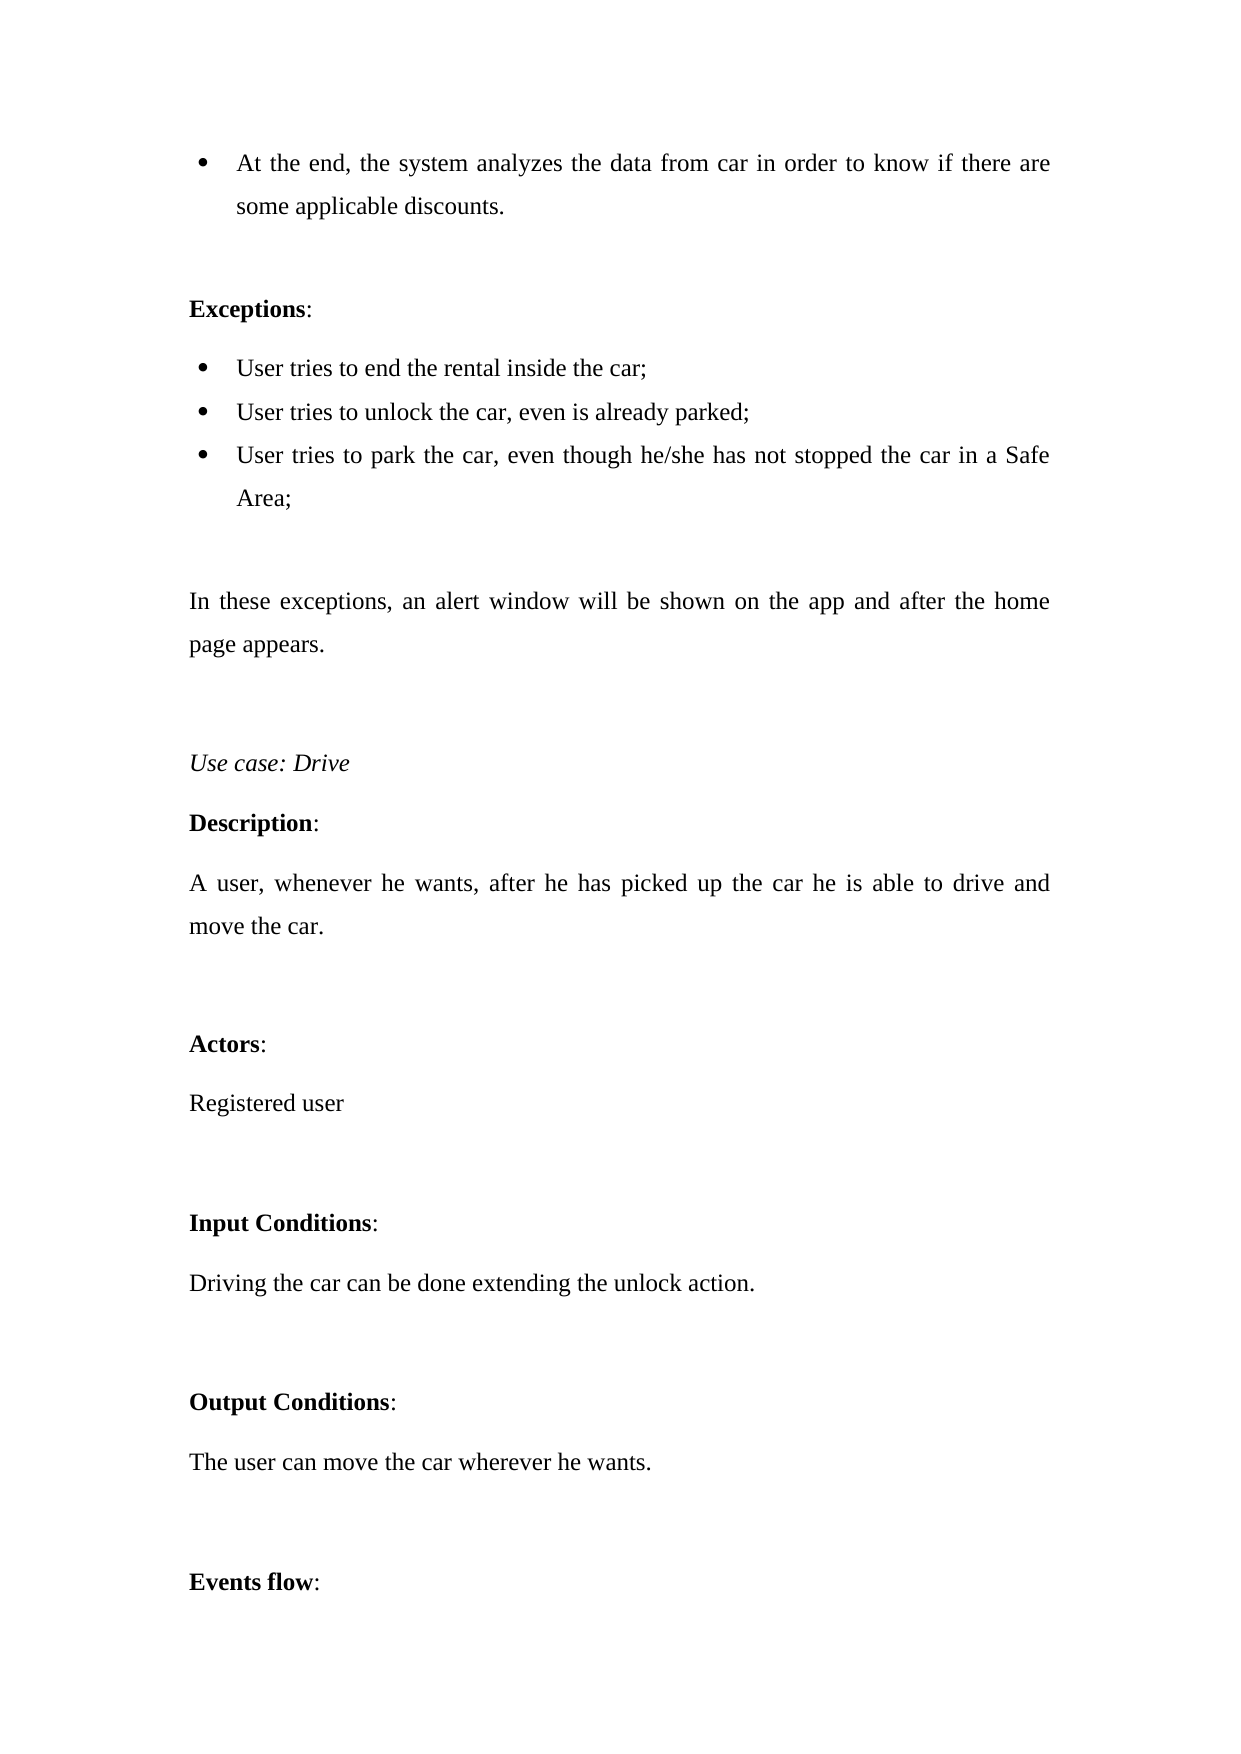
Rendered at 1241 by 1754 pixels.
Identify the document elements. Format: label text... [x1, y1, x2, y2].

text The user can move the car wherever he wants. [189, 1447, 1051, 1476]
text Registered user [189, 1088, 1051, 1117]
text Events flow: [189, 1567, 1051, 1596]
list User tries to park the car, even though he/she has not stopped the car in a Safe Area; [199, 440, 1051, 512]
text In these exceptions, an alert window will be shown on the app and after the home page appears. [189, 586, 1051, 658]
text Actors: [189, 1029, 1051, 1057]
list User tries to unlock the car, even is already parked; [199, 397, 1051, 425]
text Use case: Drive [189, 748, 1051, 777]
text Input Conditions: [189, 1208, 1051, 1237]
text Output Conditions: [189, 1387, 1051, 1416]
text A user, whenever he wants, after he has picked up the car he is able to drive and move the car. [189, 868, 1051, 940]
text Exceptions: [189, 294, 1051, 322]
text Description: [189, 808, 1051, 837]
list At the end, the system analyzes the data from car in order to know if there are some applicable discounts. [199, 148, 1051, 219]
text Driving the car can be done extending the unlock action. [189, 1268, 1051, 1297]
list User tries to end the rental inside the car; [199, 353, 1051, 382]
